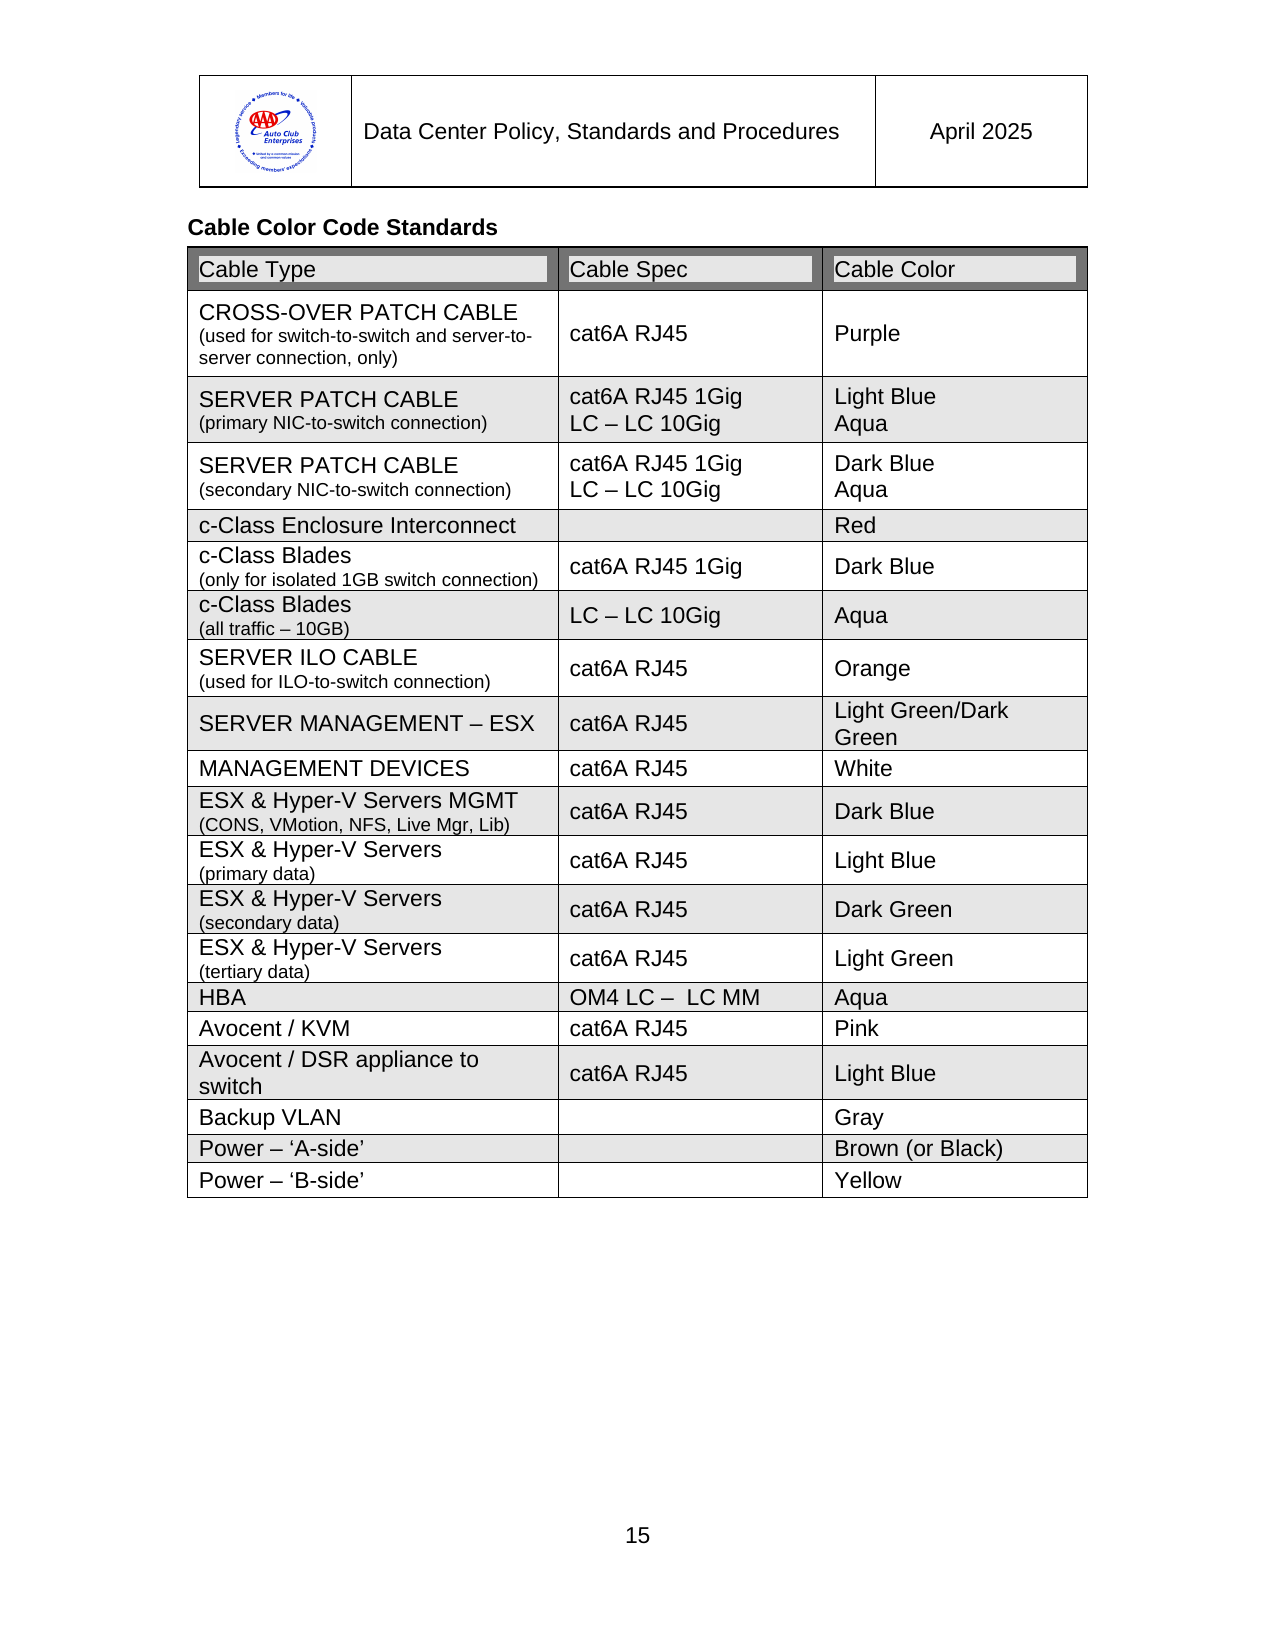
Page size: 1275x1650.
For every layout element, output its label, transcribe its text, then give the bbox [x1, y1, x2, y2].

table_cell cat6A RJ45 [559, 640, 822, 696]
table_cell c-Class Blades (only for isolated 1GB switch connection) [188, 542, 558, 590]
table_cell cat6A RJ45 [559, 885, 822, 933]
table_cell [823, 640, 1087, 696]
table_cell Avocent / DSR appliance to switch [188, 1046, 558, 1099]
table_cell Purple [823, 291, 1087, 376]
table_cell SERVER PATCH CABLE (primary NIC-to-switch connection) [188, 377, 558, 442]
table_cell Power – ‘B-side’ [188, 1163, 558, 1197]
table_cell cat6A RJ45 [559, 836, 822, 884]
table_cell Pink [823, 1012, 1087, 1045]
table_cell SERVER ILO CABLE (used for ILO-to-switch connection) [188, 640, 558, 696]
table_cell SERVER PATCH CABLE (secondary NIC-to-switch connection) [188, 443, 558, 509]
table_cell cat6A RJ45 [559, 291, 822, 376]
table_cell Dark Blue [823, 542, 1087, 590]
table_cell HBA [188, 983, 558, 1011]
table_cell Dark Green [823, 885, 1087, 933]
table_cell Light Blue Aqua [823, 377, 1087, 442]
table_cell c-Class Enclosure Interconnect [188, 510, 558, 541]
table_cell [559, 510, 822, 541]
table_header Cable Type [188, 248, 558, 290]
table_cell Light Green/Dark Green [823, 697, 1087, 750]
table_cell cat6A RJ45 [559, 934, 822, 982]
table_cell Light Blue [823, 836, 1087, 884]
table_cell [559, 1100, 822, 1134]
table_cell ESX & Hyper-V Servers (tertiary data) [188, 934, 558, 982]
table_cell cat6A RJ45 1Gig LC – LC 10Gig [559, 377, 822, 442]
table_cell Avocent / KVM [188, 1012, 558, 1045]
table_cell cat6A RJ45 1Gig [559, 542, 822, 590]
table_header Cable Color [823, 248, 1087, 290]
table_cell cat6A RJ45 [559, 751, 822, 786]
table_cell Dark Blue Aqua [823, 443, 1087, 509]
table_cell Gray [823, 1100, 1087, 1134]
table_cell Light Green [823, 934, 1087, 982]
table_cell Aqua [823, 983, 1087, 1011]
table_cell OM4 LC – LC MM [559, 983, 822, 1011]
table_cell Aqua [823, 591, 1087, 639]
table_cell cat6A RJ45 [559, 697, 822, 750]
table_cell MANAGEMENT DEVICES [188, 751, 558, 786]
table_cell CROSS-OVER PATCH CABLE (used for switch-to-switch and server-to-server connection, only) [188, 291, 558, 376]
table_cell cat6A RJ45 1Gig LC – LC 10Gig [559, 443, 822, 509]
subtitle Cable Color Code Standards [187, 214, 1087, 240]
table_cell ESX & Hyper-V Servers (primary data) [188, 836, 558, 884]
table_header Cable Spec [559, 248, 822, 290]
table_cell ESX & Hyper-V Servers (secondary data) [188, 885, 558, 933]
table_cell Light Blue [823, 1046, 1087, 1099]
table_cell cat6A RJ45 [559, 1012, 822, 1045]
table_cell SERVER MANAGEMENT – ESX [188, 697, 558, 750]
table_cell [559, 1163, 822, 1197]
table_cell Power – ‘A-side’ [188, 1135, 558, 1162]
table_cell ESX & Hyper-V Servers MGMT (CONS, VMotion, NFS, Live Mgr, Lib) [188, 787, 558, 835]
table_cell LC – LC 10Gig [559, 591, 822, 639]
table_cell [559, 1135, 822, 1162]
table_cell Yellow [823, 1163, 1087, 1197]
table_cell Dark Blue [823, 787, 1087, 835]
table_cell cat6A RJ45 [559, 1046, 822, 1099]
table_cell White [823, 751, 1087, 786]
table_cell cat6A RJ45 [559, 787, 822, 835]
table_cell Brown (or Black) [823, 1135, 1087, 1162]
table_cell c-Class Blades (all traffic – 10GB) [188, 591, 558, 639]
table_cell Red [823, 510, 1087, 541]
table_cell Backup VLAN [188, 1100, 558, 1134]
picture [234, 90, 317, 173]
